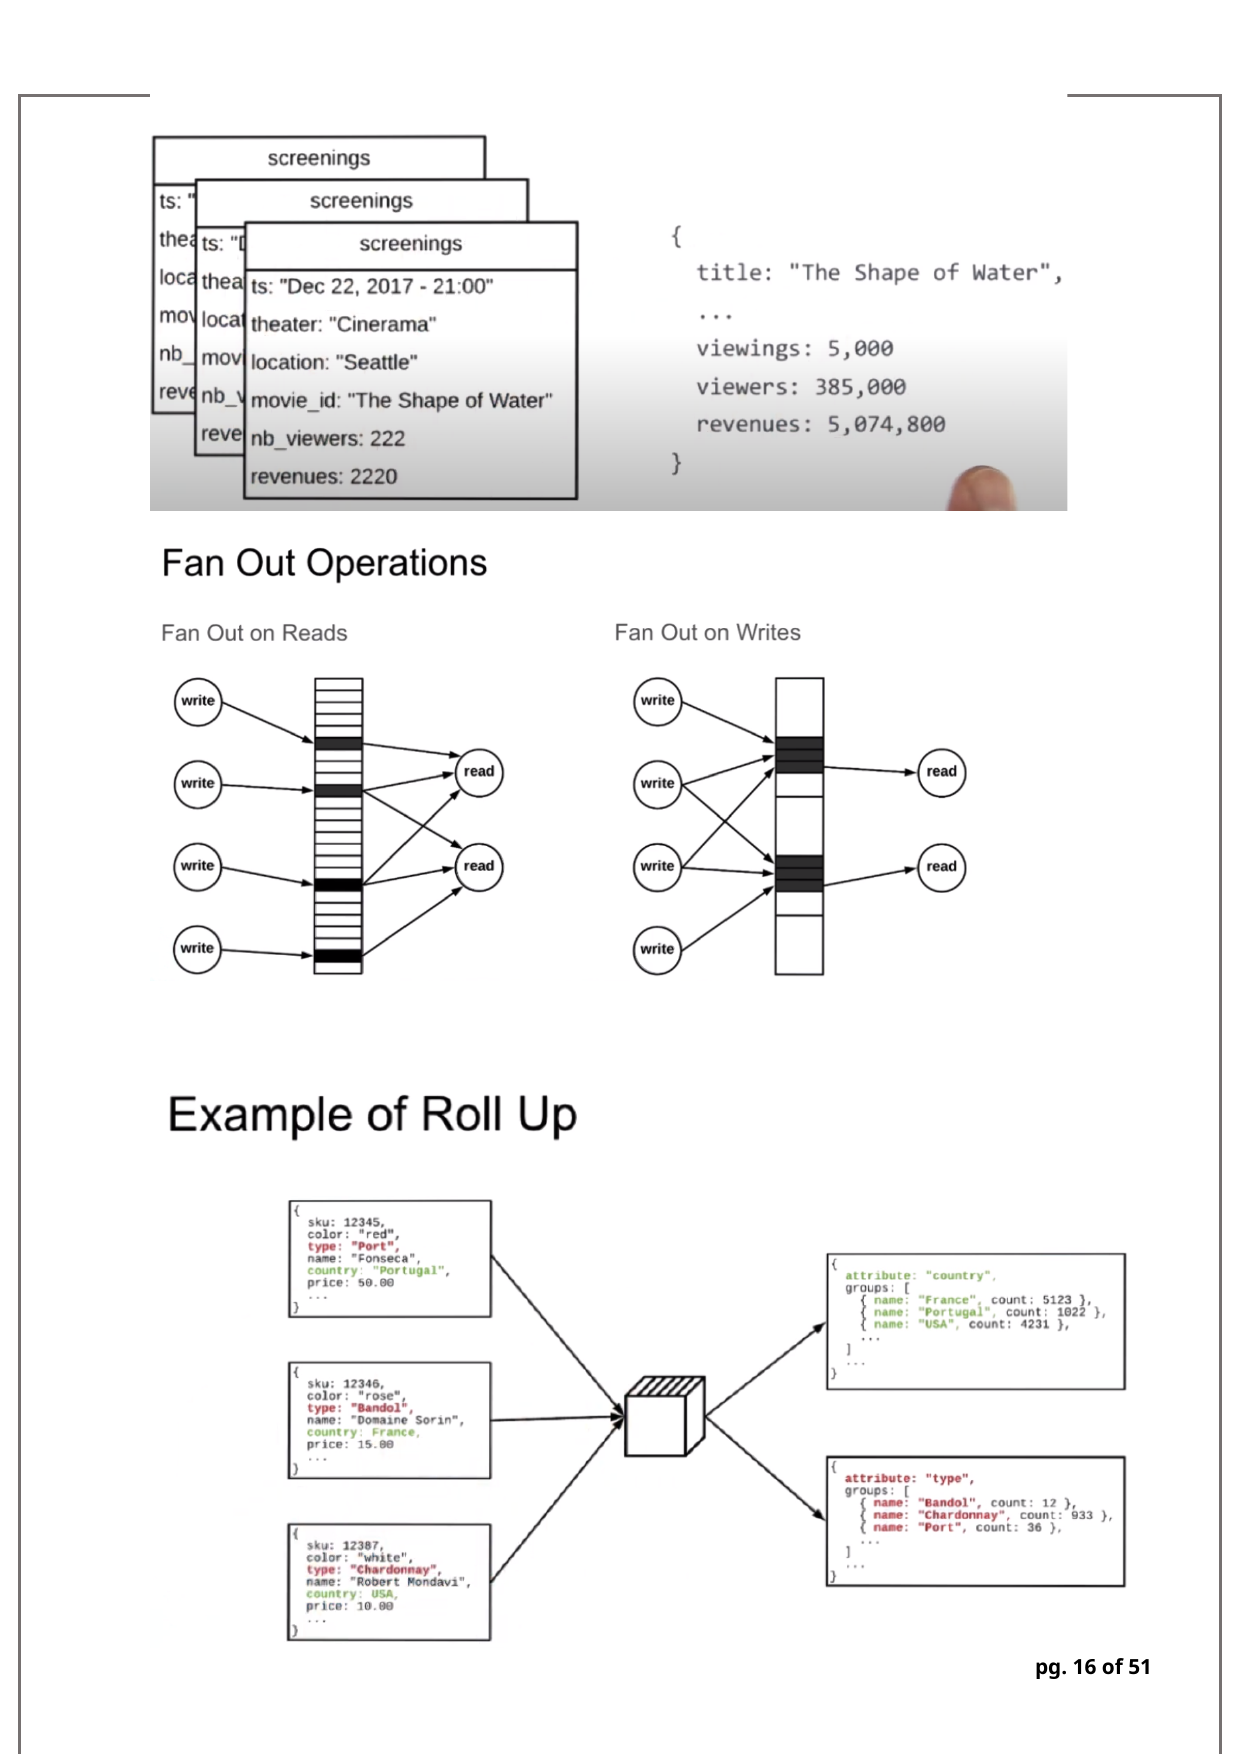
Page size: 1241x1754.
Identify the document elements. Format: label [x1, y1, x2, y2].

picture [150, 1092, 1148, 1648]
picture [150, 88, 1068, 511]
picture [150, 529, 980, 981]
